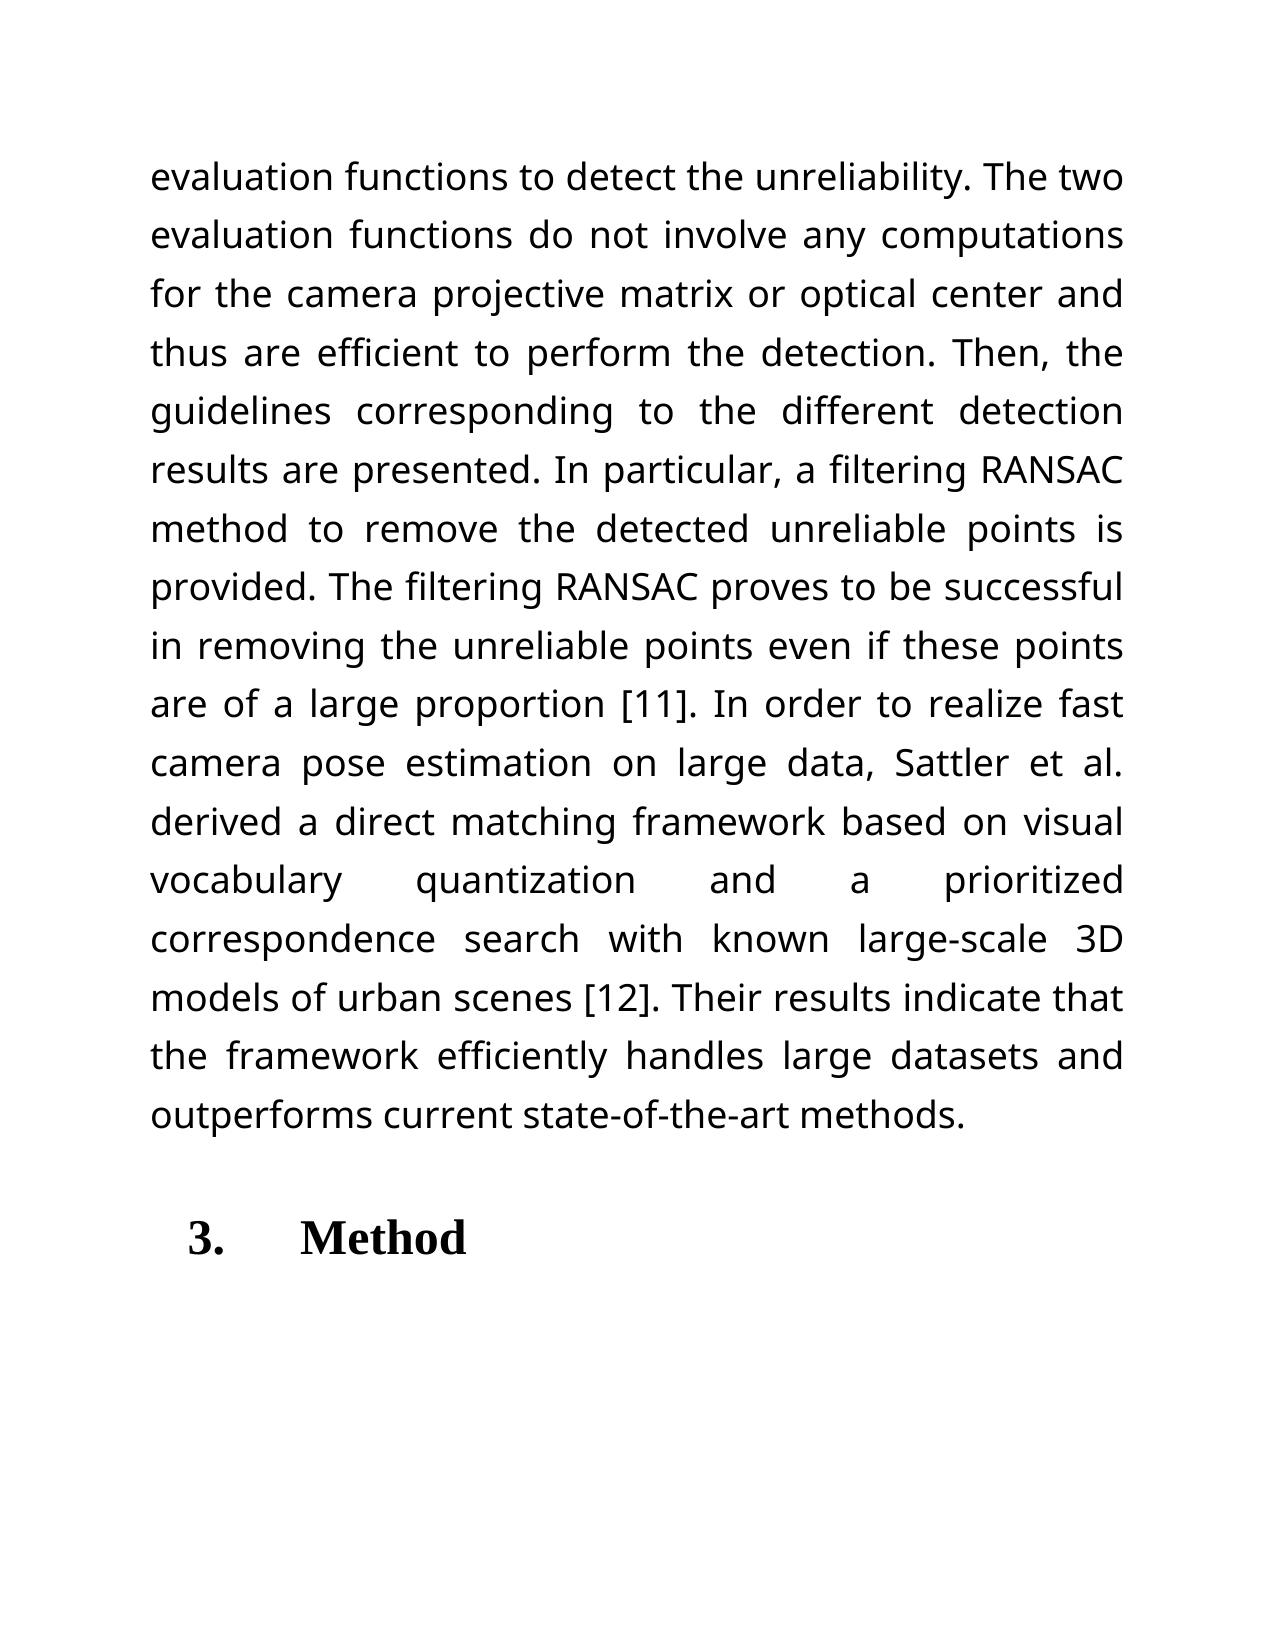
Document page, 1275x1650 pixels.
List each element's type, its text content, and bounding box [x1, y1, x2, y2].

list Method [187, 1207, 1125, 1265]
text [150, 150, 1125, 1139]
